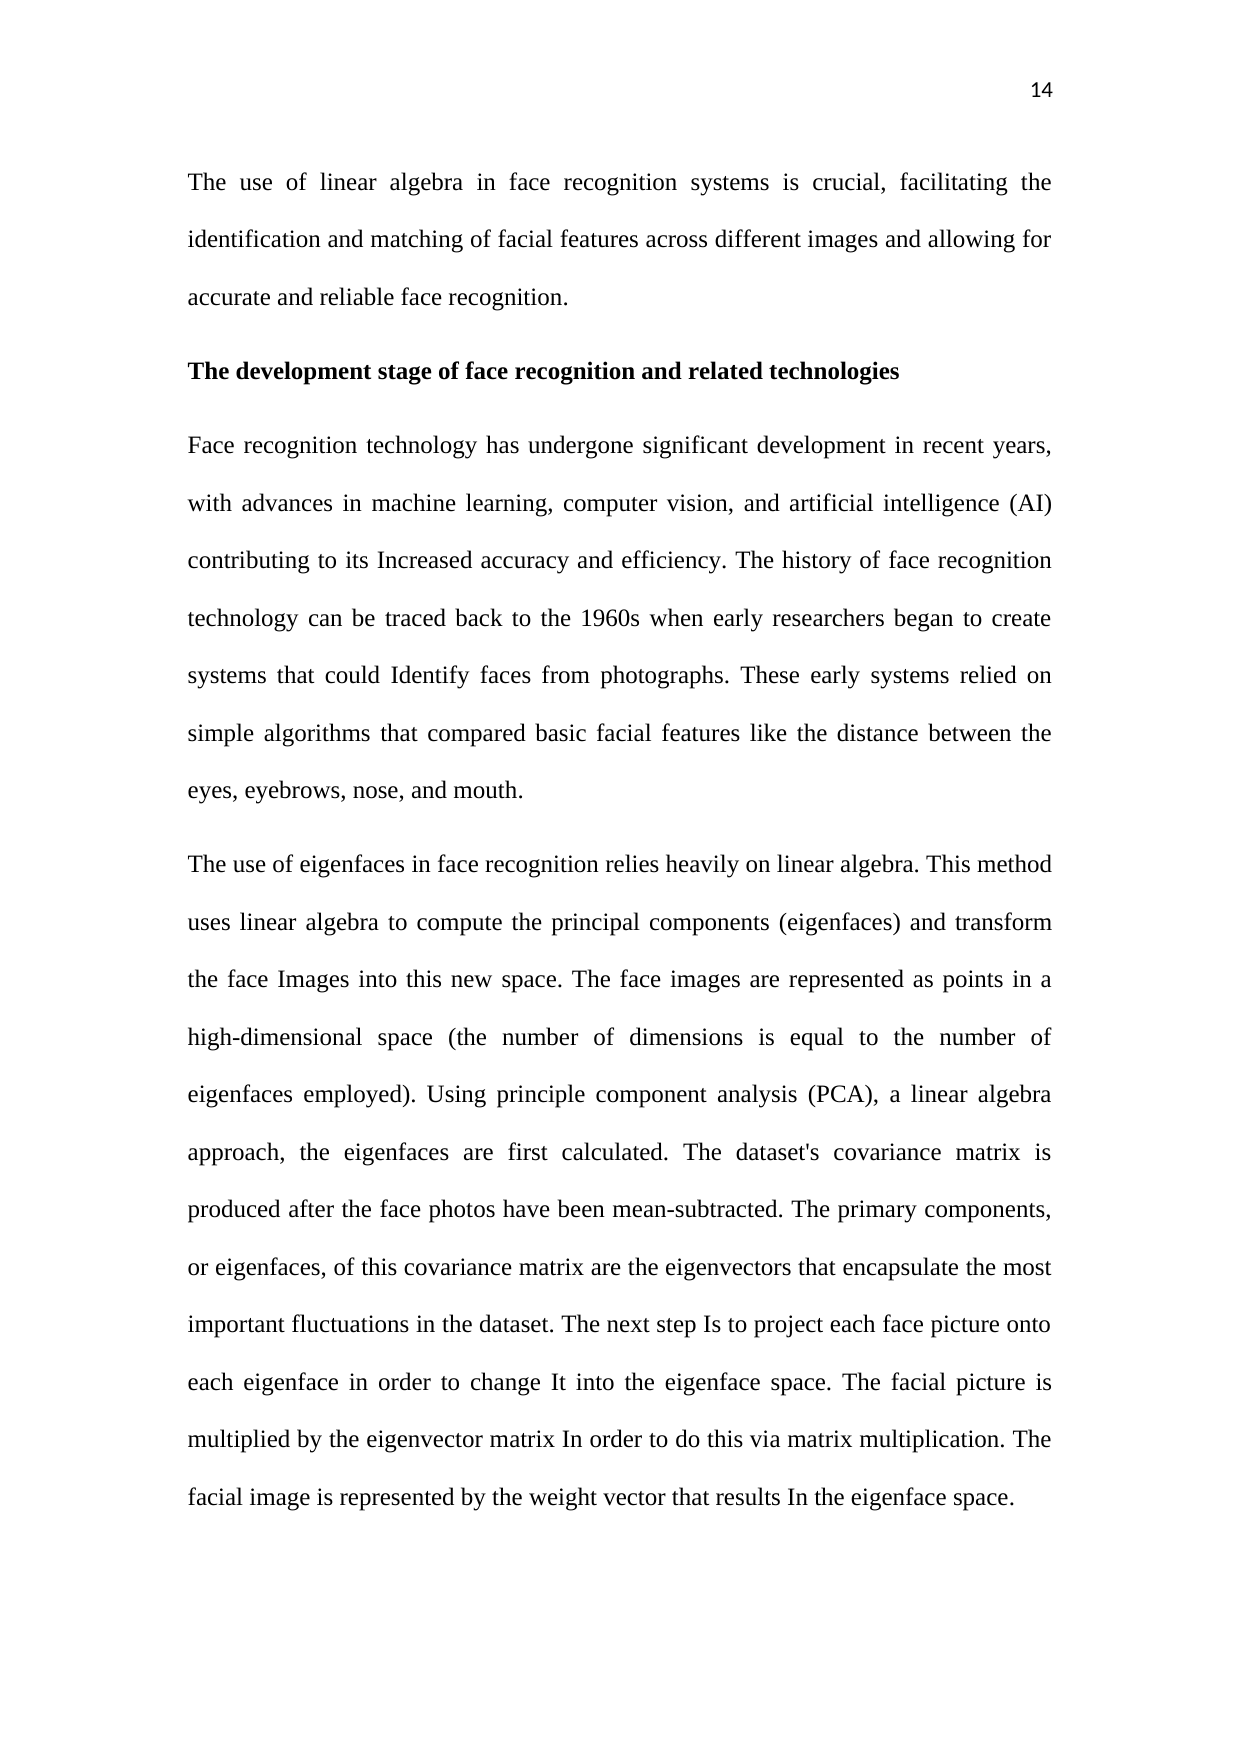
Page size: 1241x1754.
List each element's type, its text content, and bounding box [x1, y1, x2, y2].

text Face recognition technology has undergone significant development in recent years, with advances in machine learning, computer vision, and artificial intelligence (AI) contributing to its Increased accuracy and efficiency. The history of face recognition technology can be traced back to the 1960s when early researchers began to create systems that could Identify faces from photographs. These early systems relied on simple algorithms that compared basic facial features like the distance between the eyes, eyebrows, nose, and mouth. [187, 430, 1053, 804]
text The use of eigenfaces in face recognition relies heavily on linear algebra. This method uses linear algebra to compute the principal components (eigenfaces) and transform the face Images into this new space. The face images are represented as points in a high-dimensional space (the number of dimensions is equal to the number of eigenfaces employed). Using principle component analysis (PCA), a linear algebra approach, the eigenfaces are first calculated. The dataset's covariance matrix is produced after the face photos have been mean-subtracted. The primary components, or eigenfaces, of this covariance matrix are the eigenvectors that encapsulate the most important fluctuations in the dataset. The next step Is to project each face picture onto each eigenface in order to change It into the eigenface space. The facial picture is multiplied by the eigenvector matrix In order to do this via matrix multiplication. The facial image is represented by the weight vector that results In the eigenface space. [187, 849, 1053, 1511]
text The use of linear algebra in face recognition systems is crucial, facilitating the identification and matching of facial features across different images and allowing for accurate and reliable face recognition. [187, 167, 1053, 311]
text The development stage of face recognition and related technologies [187, 356, 1053, 385]
